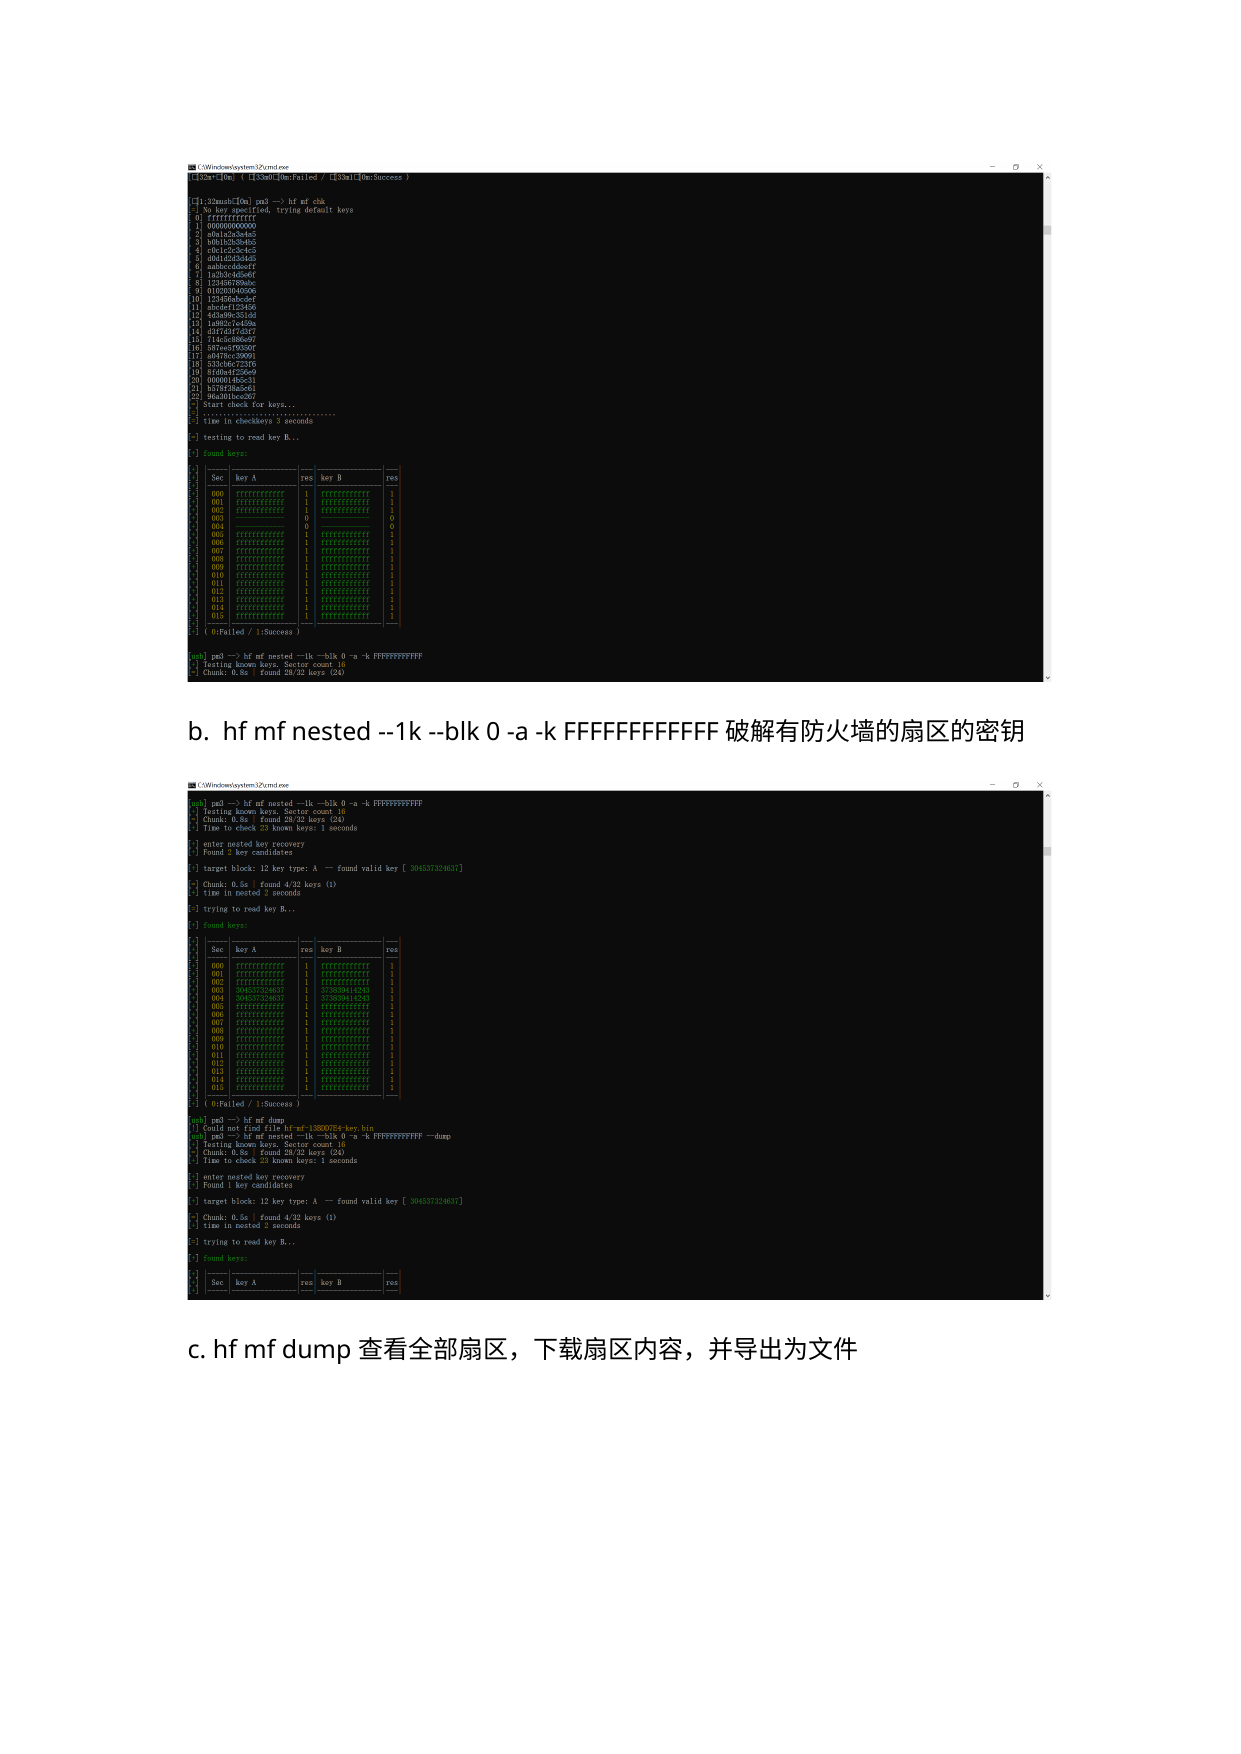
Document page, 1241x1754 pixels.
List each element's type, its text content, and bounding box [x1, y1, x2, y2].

picture [187, 162, 1052, 682]
list hf mf nested --1k --blk 0 -a -k FFFFFFFFFFFF 破解有防火墙的扇区的密钥 [187, 697, 1053, 762]
list hf mf dump 查看全部扇区，下载扇区内容，并导出为文件 [187, 1315, 1053, 1380]
picture [187, 780, 1052, 1300]
